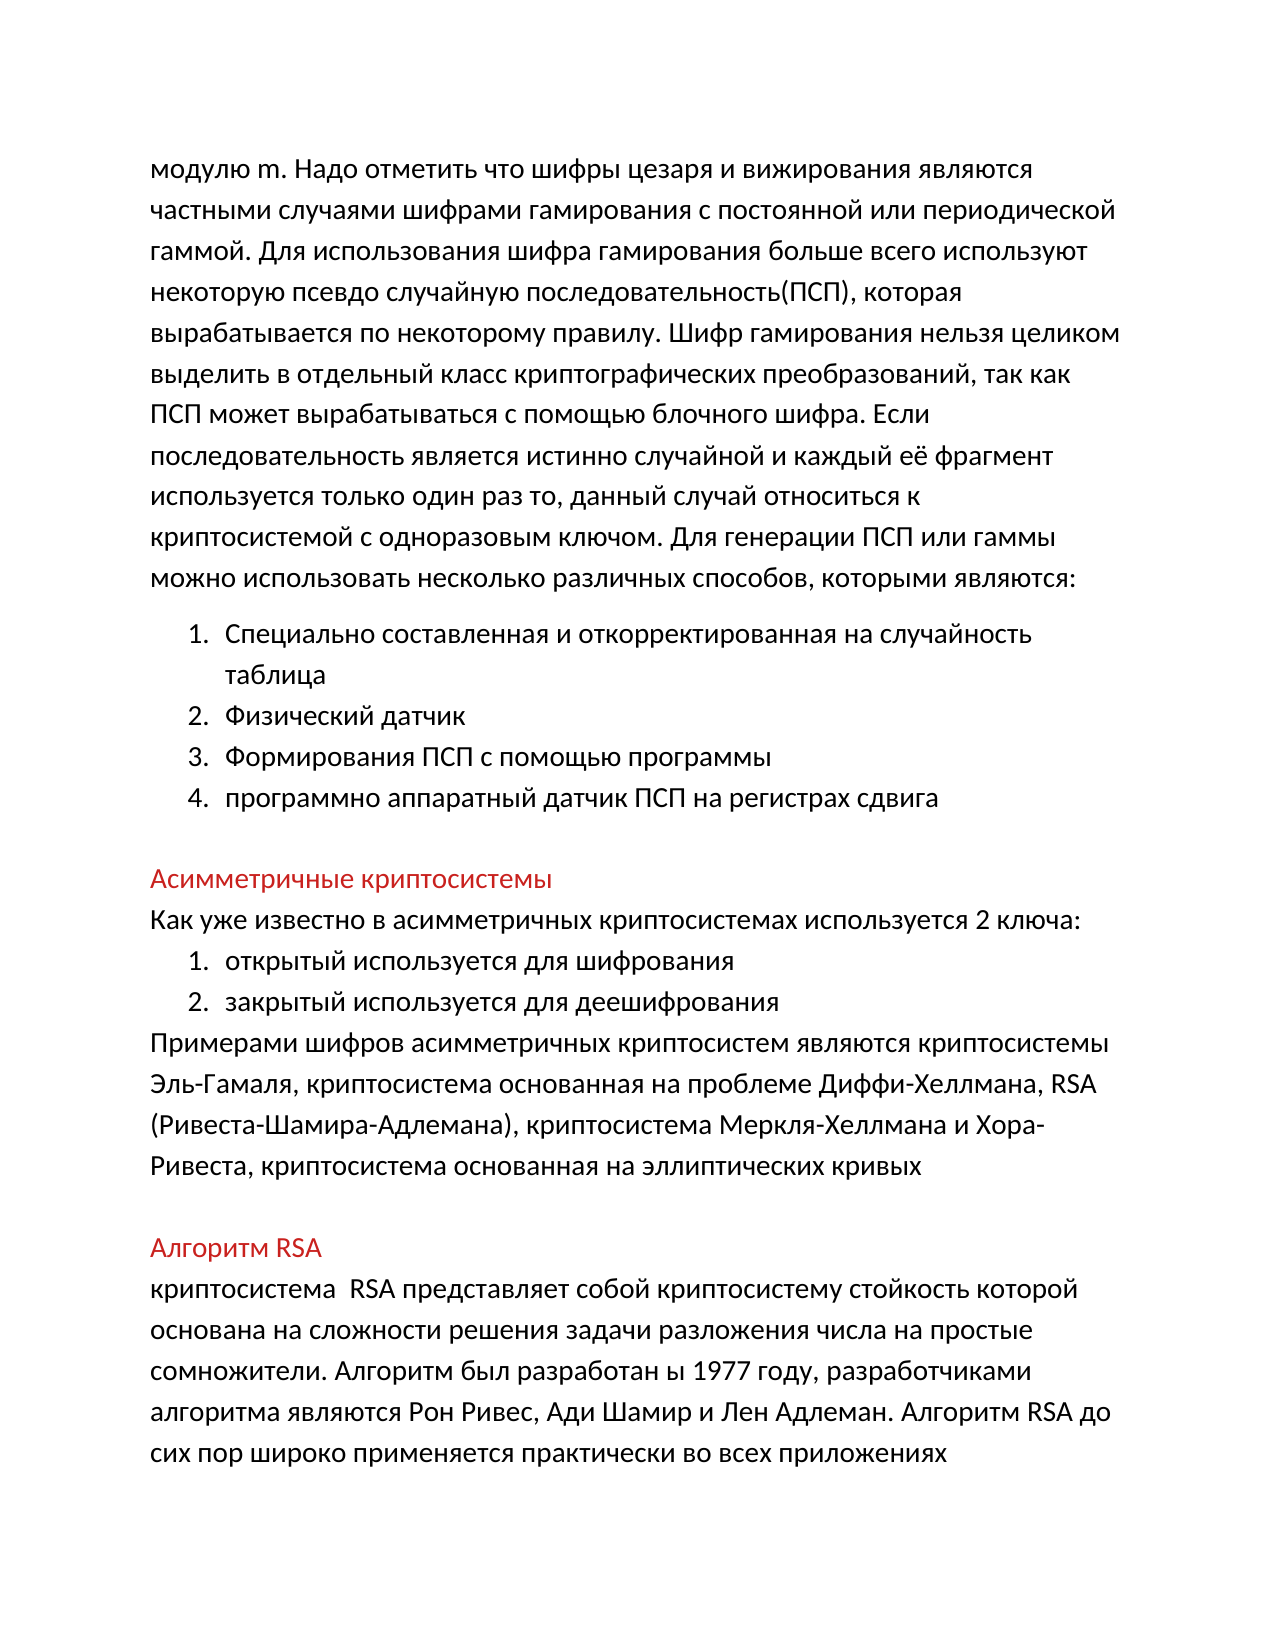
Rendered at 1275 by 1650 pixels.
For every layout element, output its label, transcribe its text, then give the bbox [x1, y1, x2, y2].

text Примерами шифров асимметричных криптосистем являются криптосистемы Эль-Гамаля, криптосистема основанная на проблеме Диффи-Хеллмана, RSA (Ривеста-Шамира-Адлемана), криптосистема Меркля-Хеллмана и Хора-Ривеста, криптосистема основанная на эллиптических кривых [150, 1024, 1125, 1183]
list Формирования ПСП с помощью программы [187, 738, 1125, 773]
text Алгоритм RSA [150, 1229, 1125, 1264]
list открытый используется для шифрования [187, 942, 1125, 978]
list Специально составленная и откорректированная на случайность таблица [187, 615, 1125, 691]
list закрытый используется для деешифрования [187, 983, 1125, 1019]
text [150, 150, 1125, 595]
text Асимметричные криптосистемы [150, 861, 1125, 896]
list Физический датчик [187, 697, 1125, 732]
text Как уже известно в асимметричных криптосистемах используется 2 ключа: [150, 901, 1125, 937]
list программно аппаратный датчик ПСП на регистрах сдвига [187, 779, 1125, 814]
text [150, 1270, 1125, 1469]
